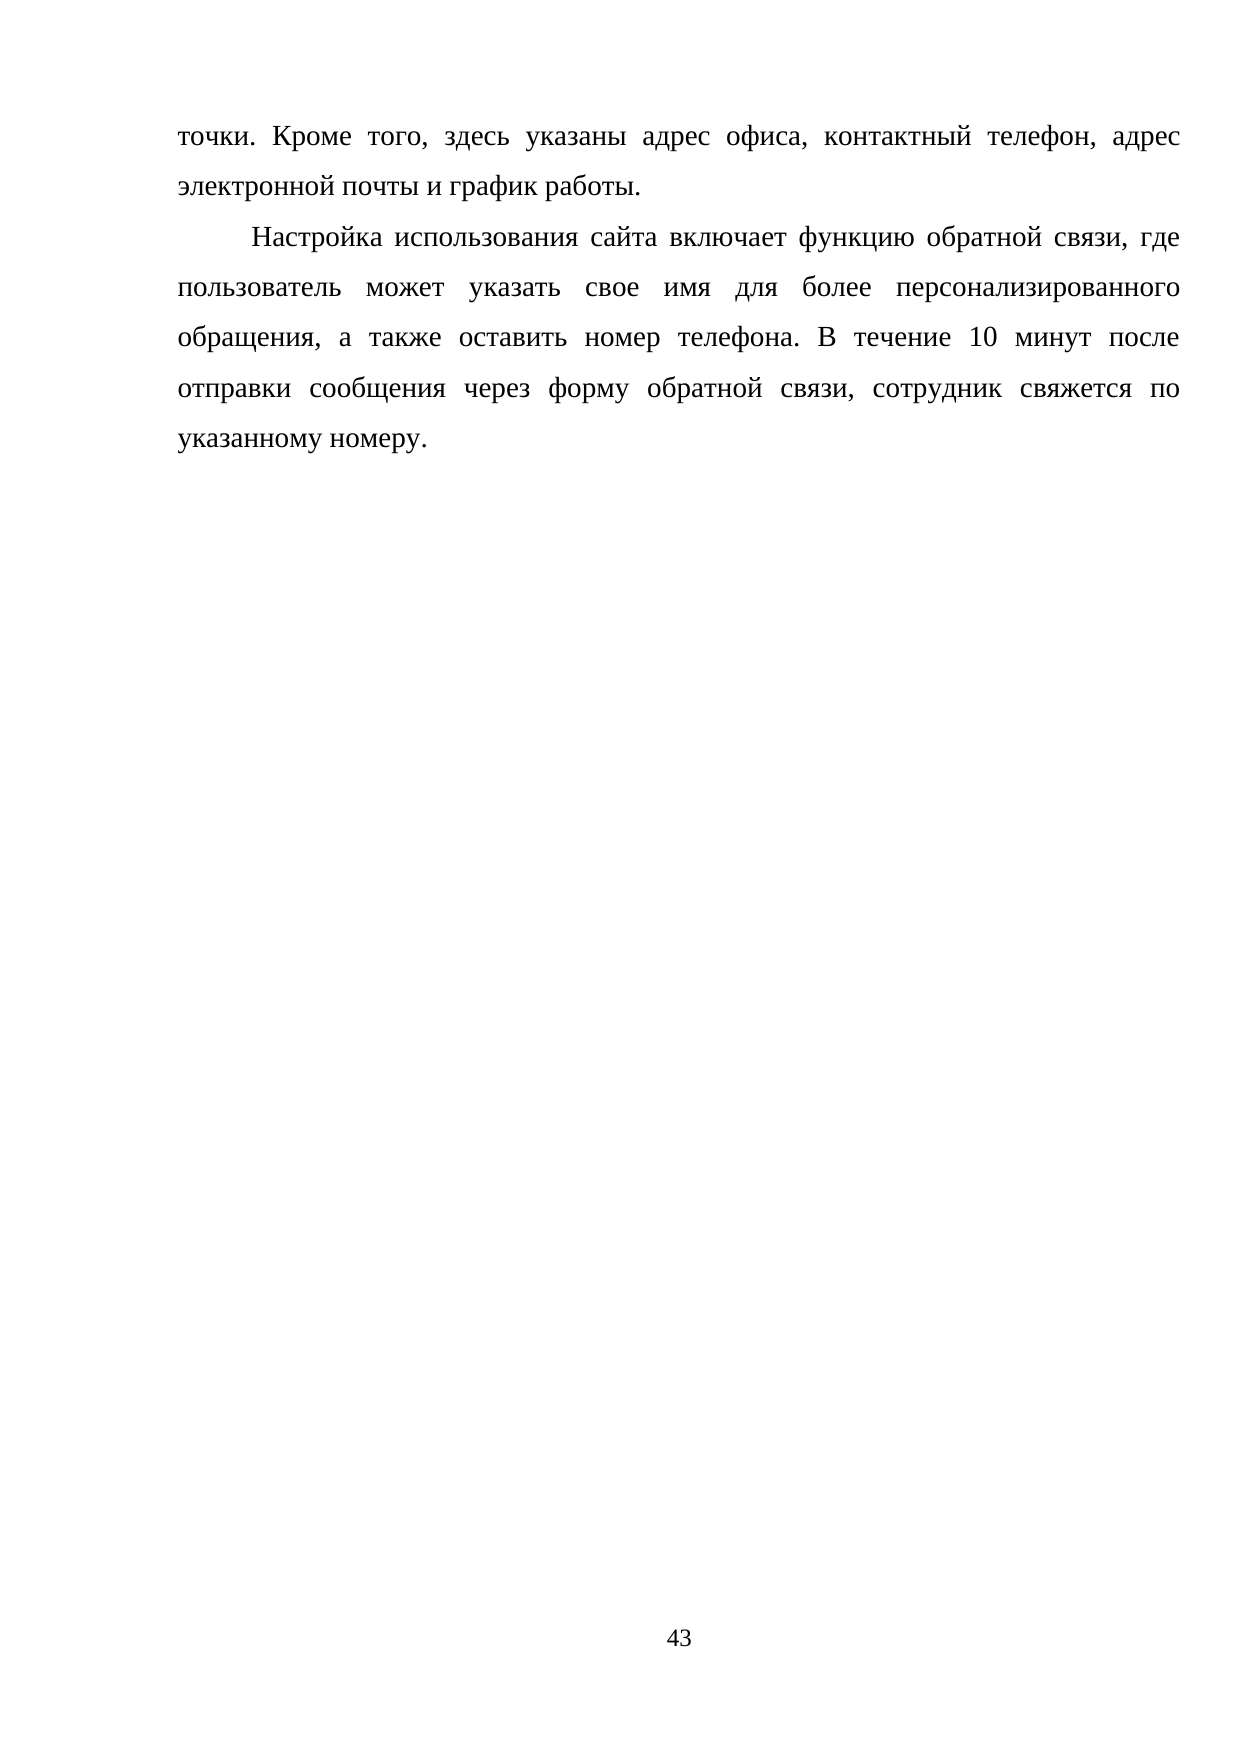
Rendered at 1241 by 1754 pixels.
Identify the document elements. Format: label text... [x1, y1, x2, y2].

text Настройка использования сайта включает функцию обратной связи, где пользователь может указать свое имя для более персонализированного обращения, а также оставить номер телефона. В течение 10 минут после отправки сообщения через форму обратной связи, сотрудник свяжется по указанному номеру. [177, 219, 1181, 453]
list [177, 118, 1181, 202]
